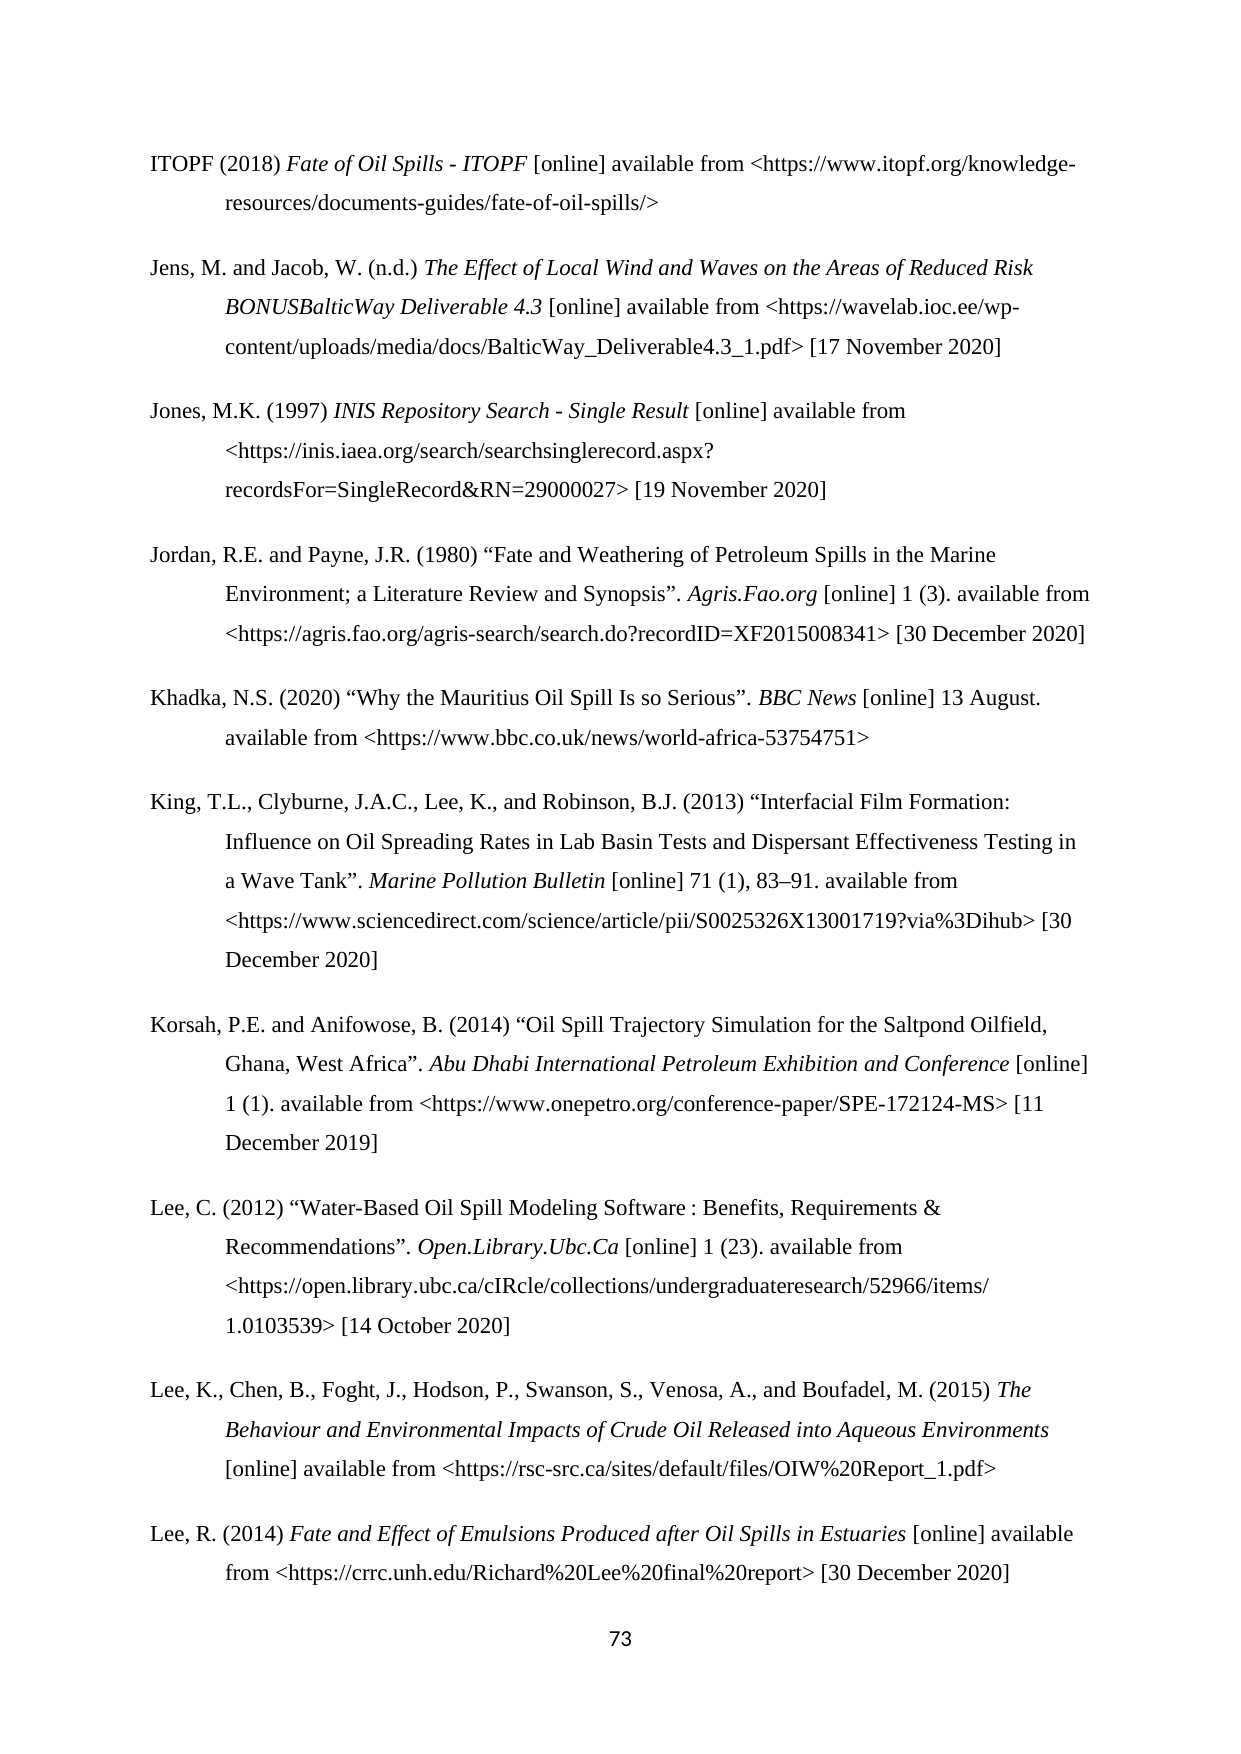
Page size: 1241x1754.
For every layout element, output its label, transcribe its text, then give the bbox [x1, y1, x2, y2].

text King, T.L., Clyburne, J.A.C., Lee, K., and Robinson, B.J. (2013) “Interfacial Film Formation: Influence on Oil Spreading Rates in Lab Basin Tests and Dispersant Effectiveness Testing in a Wave Tank”. Marine Pollution Bulletin [online] 71 (1), 83–91. available from <https://www.sciencedirect.com/science/article/pii/S0025326X13001719?via%3Dihub> [30 December 2020] [150, 788, 1090, 972]
text Lee, K., Chen, B., Foght, J., Hodson, P., Swanson, S., Venosa, A., and Boufadel, M. (2015) The Behaviour and Environmental Impacts of Crude Oil Released into Aqueous Environments [online] available from <https://rsc-src.ca/sites/default/files/OIW%20Report_1.pdf> [150, 1376, 1090, 1482]
text Lee, C. (2012) “Water-Based Oil Spill Modeling Software : Benefits, Requirements & Recommendations”. Open.Library.Ubc.Ca [online] 1 (23). available from <https://open.library.ubc.ca/cIRcle/collections/undergraduateresearch/52966/items/1.0103539> [14 October 2020] [150, 1193, 1090, 1338]
text Khadka, N.S. (2020) “Why the Mauritius Oil Spill Is so Serious”. BBC News [online] 13 August. available from <https://www.bbc.co.uk/news/world-africa-53754751> [150, 684, 1090, 750]
text Lee, R. (2014) Fate and Effect of Emulsions Produced after Oil Spills in Estuaries [online] available from <https://crrc.unh.edu/Richard%20Lee%20final%20report> [30 December 2020] [150, 1520, 1090, 1586]
text Jens, M. and Jacob, W. (n.d.) The Effect of Local Wind and Waves on the Areas of Reduced Risk BONUSBalticWay Deliverable 4.3 [online] available from <https://wavelab.ioc.ee/wp-content/uploads/media/docs/BalticWay_Deliverable4.3_1.pdf> [17 November 2020] [150, 254, 1090, 359]
text Jones, M.K. (1997) INIS Repository Search - Single Result [online] available from <https://inis.iaea.org/search/searchsinglerecord.aspx?recordsFor=SingleRecord&RN=29000027> [19 November 2020] [150, 397, 1090, 503]
text Jordan, R.E. and Payne, J.R. (1980) “Fate and Weathering of Petroleum Spills in the Marine Environment; a Literature Review and Synopsis”. Agris.Fao.org [online] 1 (3). available from <https://agris.fao.org/agris-search/search.do?recordID=XF2015008341> [30 December 2020] [150, 541, 1090, 646]
text Korsah, P.E. and Anifowose, B. (2014) “Oil Spill Trajectory Simulation for the Saltpond Oilfield, Ghana, West Africa”. Abu Dhabi International Petroleum Exhibition and Conference [online] 1 (1). available from <https://www.onepetro.org/conference-paper/SPE-172124-MS> [11 December 2019] [150, 1011, 1090, 1155]
text ITOPF (2018) Fate of Oil Spills - ITOPF [online] available from <https://www.itopf.org/knowledge-resources/documents-guides/fate-of-oil-spills/> [150, 150, 1090, 216]
